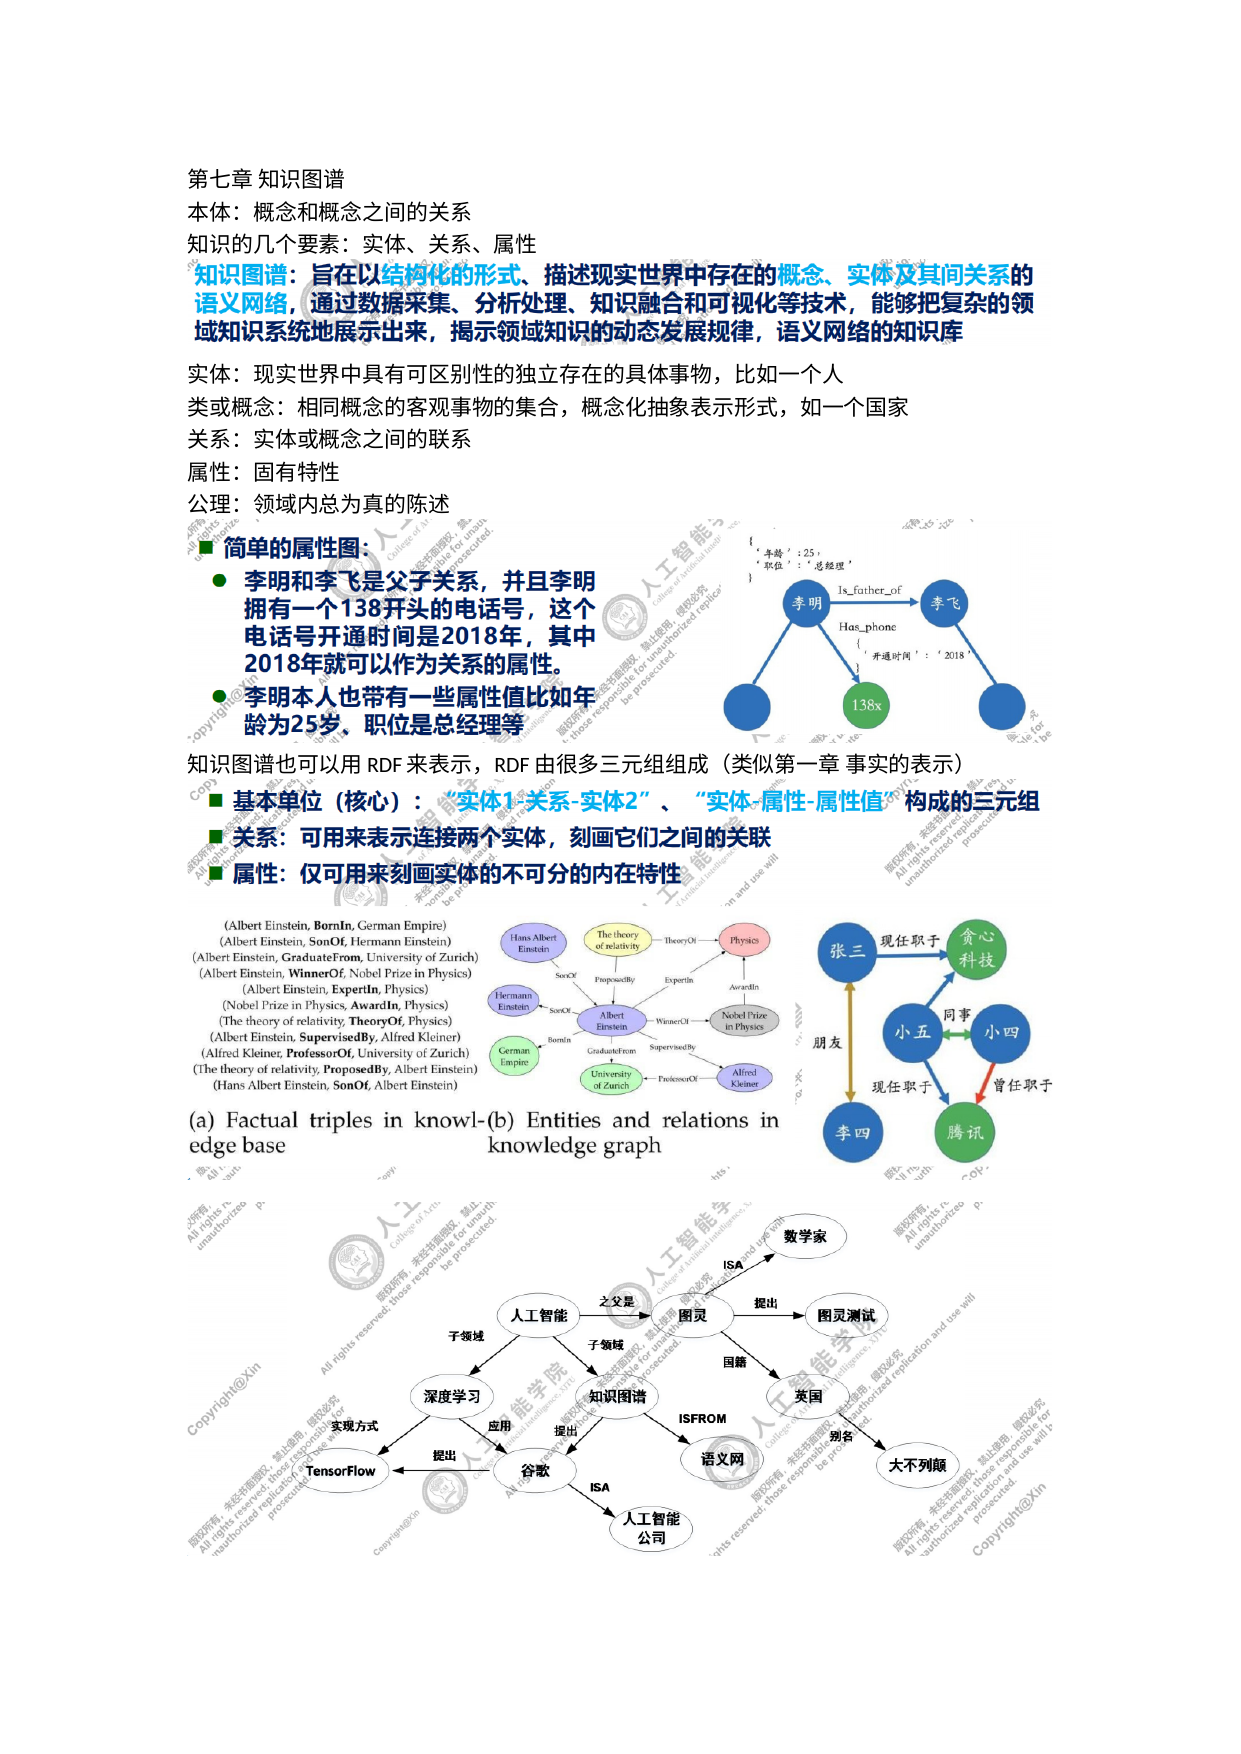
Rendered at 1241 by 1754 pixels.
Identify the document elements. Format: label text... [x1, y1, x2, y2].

text 实体：现实世界中具有可区别性的独立存在的具体事物，比如一个人 [187, 357, 1053, 389]
text 关系：实体或概念之间的联系 [187, 422, 1053, 454]
text 属性：固有特性 [187, 454, 1053, 487]
text 公理：领域内总为真的陈述 [187, 487, 1053, 519]
text 类或概念：相同概念的客观事物的集合，概念化抽象表示形式，如一个国家 [187, 389, 1053, 422]
picture [187, 519, 1052, 743]
picture [187, 1202, 1053, 1556]
text 知识图谱也可以用RDF来表示，RDF由很多三元组组成（类似第一章 事实的表示） [187, 747, 1053, 779]
text 知识的几个要素：实体、关系、属性 [187, 227, 1053, 259]
picture [187, 259, 1052, 346]
text 第七章 知识图谱 [187, 162, 1053, 194]
text 本体：概念和概念之间的关系 [187, 194, 1053, 227]
picture [187, 779, 1053, 1180]
